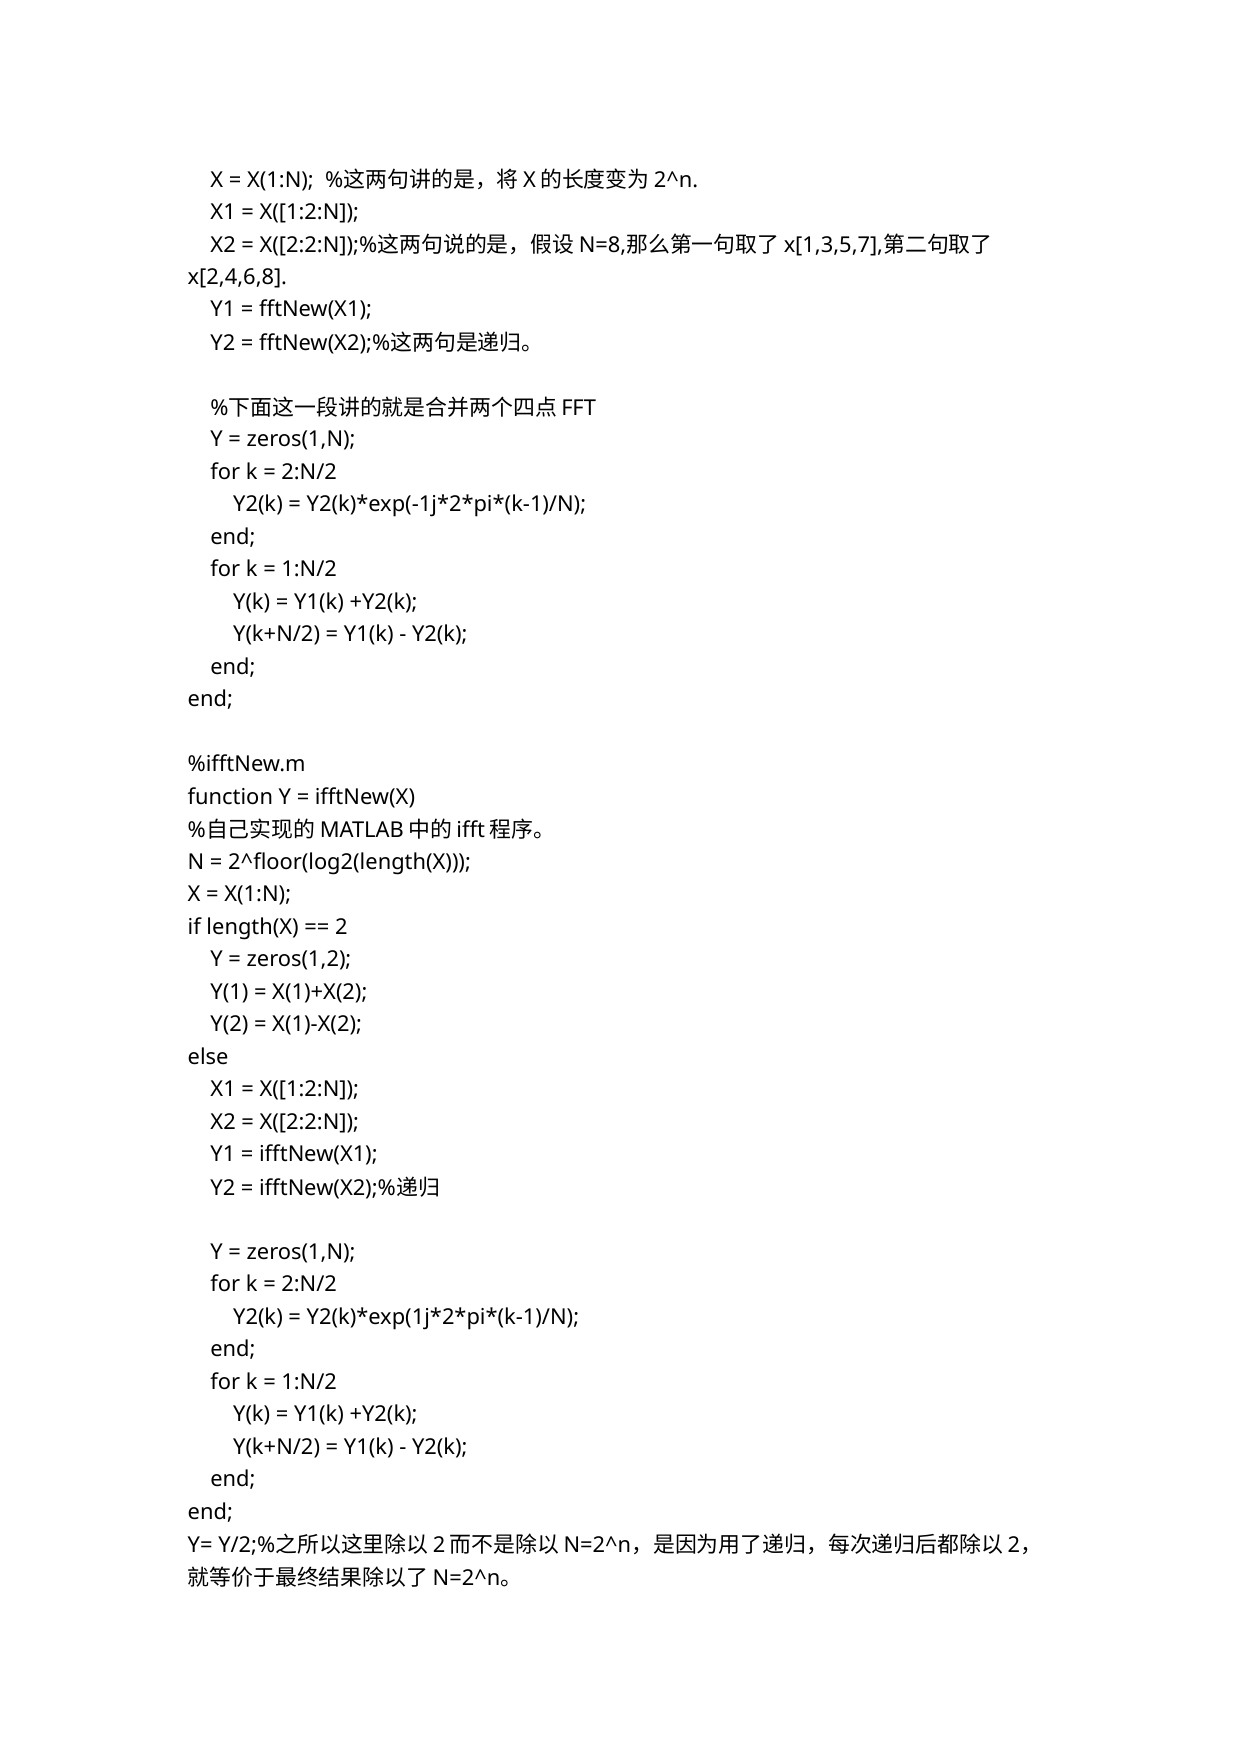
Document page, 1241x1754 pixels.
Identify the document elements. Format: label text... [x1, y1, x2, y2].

text X1 = X([1:2:N]); [187, 194, 1053, 227]
text Y1 = ifftNew(X1); [187, 1137, 1053, 1169]
text Y(2) = X(1)-X(2); [187, 1007, 1053, 1039]
text Y = zeros(1,N); [187, 422, 1053, 454]
text %下面这一段讲的就是合并两个四点FFT [187, 389, 1053, 422]
text X1 = X([1:2:N]); [187, 1072, 1053, 1104]
text Y2 = ifftNew(X2);%递归 [187, 1169, 1053, 1202]
text %ifftNew.m [187, 747, 1053, 779]
text X2 = X([2:2:N]);%这两句说的是，假设N=8,那么第一句取了x[1,3,5,7],第二句取了x[2,4,6,8]. [187, 227, 1053, 292]
text if length(X) == 2 [187, 909, 1053, 942]
text for k = 2:N/2 [187, 454, 1053, 487]
text N = 2^floor(log2(length(X))); [187, 844, 1053, 877]
text for k = 1:N/2 [187, 552, 1053, 584]
text Y1 = fftNew(X1); [187, 292, 1053, 324]
text end; [187, 519, 1053, 552]
text Y(k+N/2) = Y1(k) - Y2(k); [187, 617, 1053, 649]
text for k = 2:N/2 [187, 1267, 1053, 1299]
text end; [187, 649, 1053, 682]
text Y(1) = X(1)+X(2); [187, 974, 1053, 1007]
text end; [187, 1332, 1053, 1364]
text end; [187, 1462, 1053, 1494]
text %自己实现的MATLAB中的ifft程序。 [187, 812, 1053, 844]
text Y = zeros(1,N); [187, 1234, 1053, 1267]
text for k = 1:N/2 [187, 1364, 1053, 1397]
text function Y = ifftNew(X) [187, 779, 1053, 812]
text Y(k) = Y1(k) +Y2(k); [187, 1397, 1053, 1429]
text Y2(k) = Y2(k)*exp(-1j*2*pi*(k-1)/N); [187, 487, 1053, 519]
text end; [187, 1494, 1053, 1527]
text else [187, 1039, 1053, 1072]
text Y2(k) = Y2(k)*exp(1j*2*pi*(k-1)/N); [187, 1299, 1053, 1332]
text end; [187, 682, 1053, 714]
text Y = zeros(1,2); [187, 942, 1053, 974]
text Y(k) = Y1(k) +Y2(k); [187, 584, 1053, 617]
text X = X(1:N); [187, 877, 1053, 909]
text X2 = X([2:2:N]); [187, 1104, 1053, 1137]
text X = X(1:N); %这两句讲的是，将X的长度变为2^n. [187, 162, 1053, 194]
text Y= Y/2;%之所以这里除以2而不是除以N=2^n，是因为用了递归，每次递归后都除以2，就等价于最终结果除以了N=2^n。 [187, 1527, 1053, 1592]
text Y(k+N/2) = Y1(k) - Y2(k); [187, 1429, 1053, 1462]
text Y2 = fftNew(X2);%这两句是递归。 [187, 324, 1053, 357]
